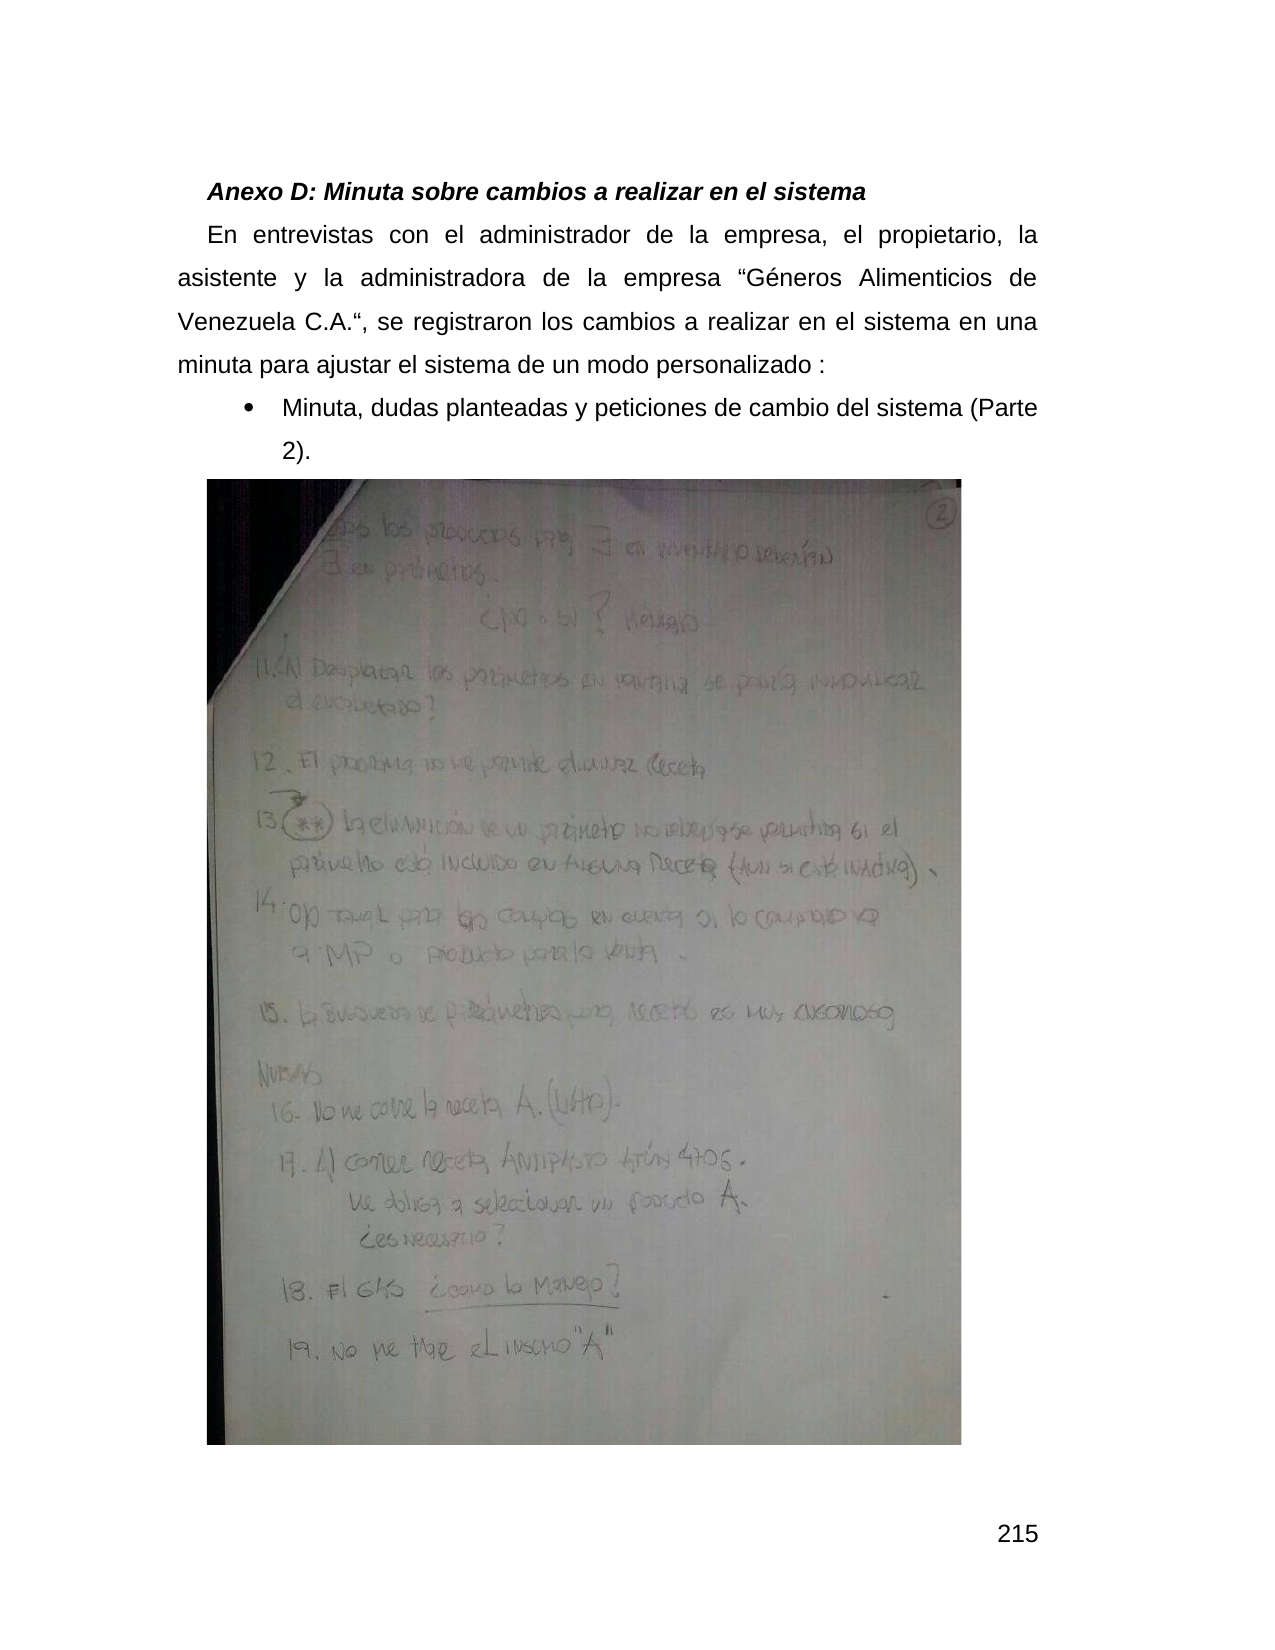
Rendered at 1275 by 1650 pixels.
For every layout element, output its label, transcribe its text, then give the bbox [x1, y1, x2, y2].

list Minuta, dudas planteadas y peticiones de cambio del sistema (Parte 2). [244, 393, 1039, 465]
text En entrevistas con el administrador de la empresa, el propietario, la asistente y la administradora de la empresa “Géneros Alimenticios de Venezuela C.A.“, se registraron los cambios a realizar en el sistema en una minuta para ajustar el sistema de un modo personalizado : [177, 220, 1039, 378]
text Anexo D: Minuta sobre cambios a realizar en el sistema [177, 177, 1039, 206]
picture [206, 479, 962, 1445]
